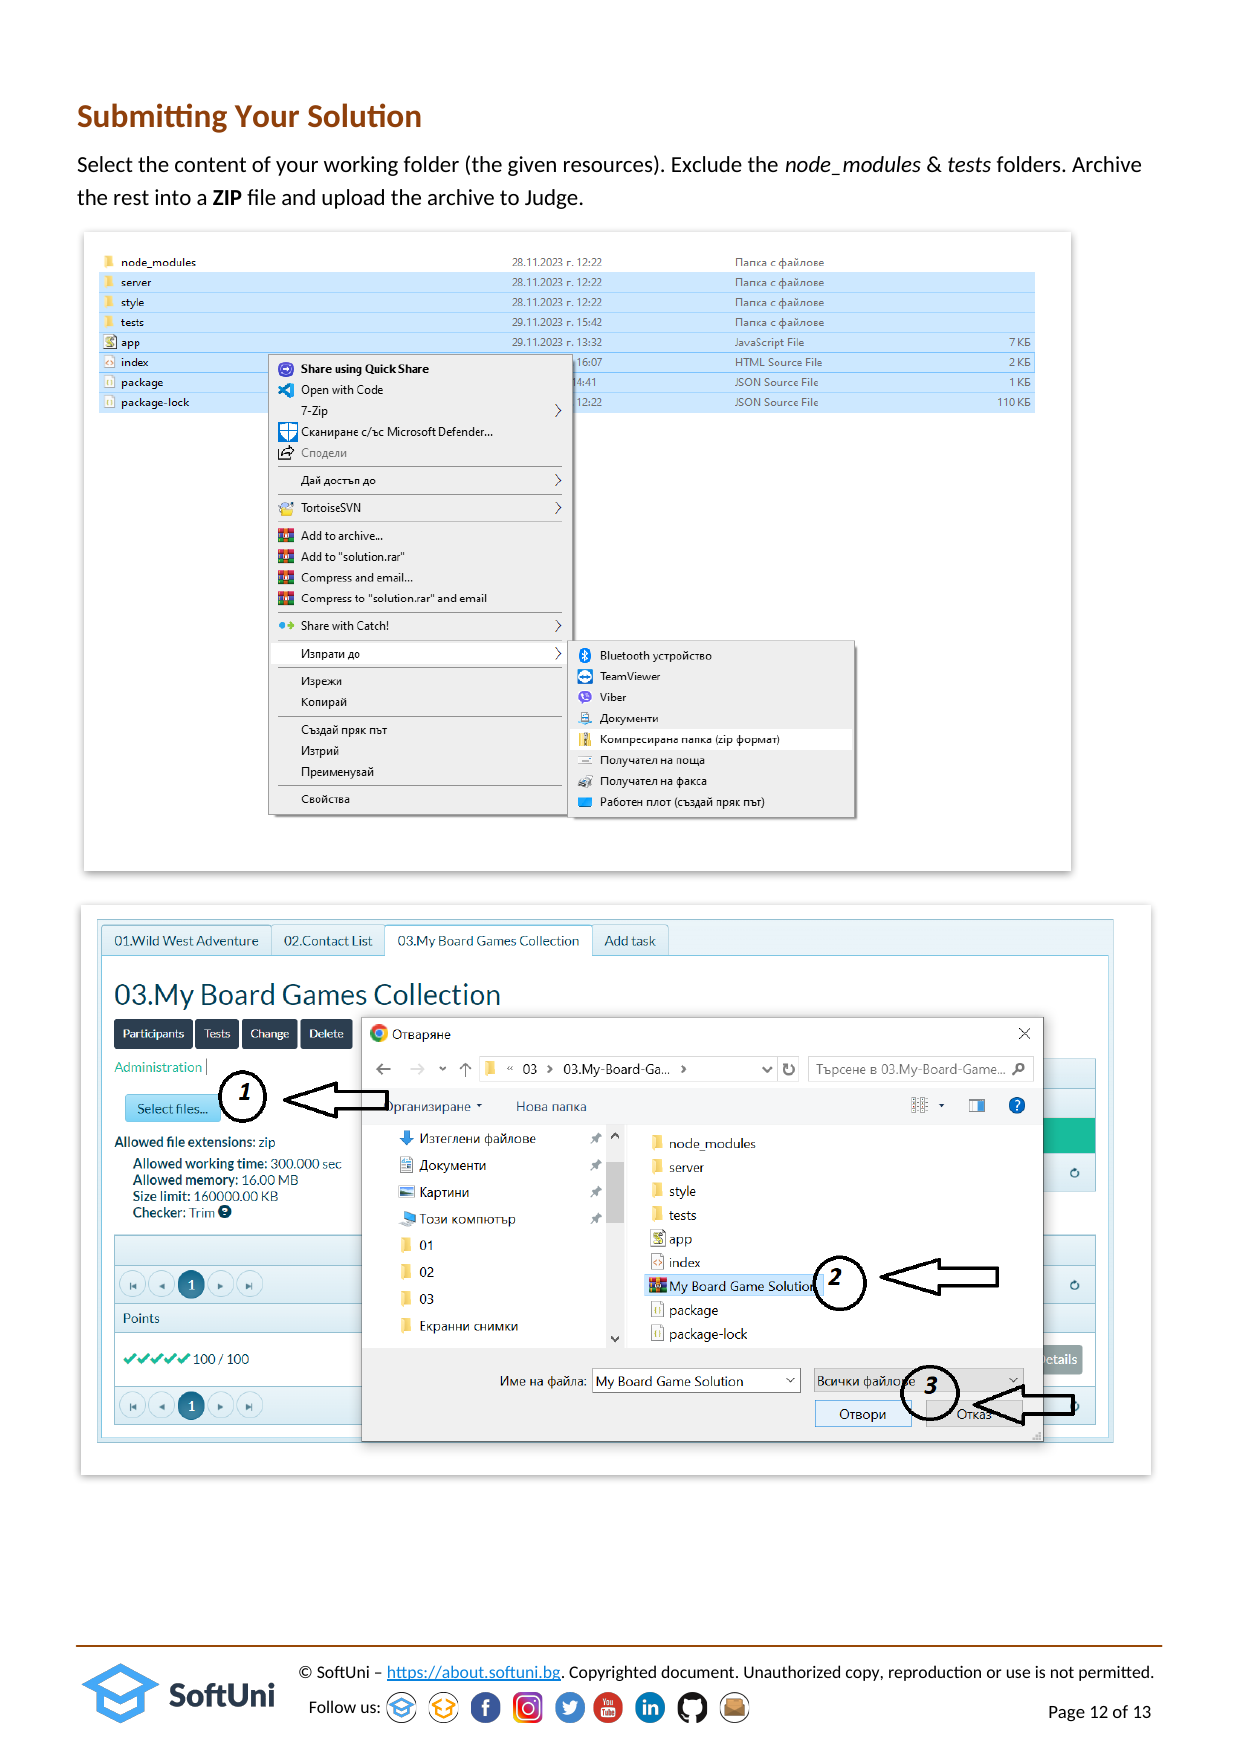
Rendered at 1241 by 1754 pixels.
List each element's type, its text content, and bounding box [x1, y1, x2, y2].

picture [656, 1714, 665, 1723]
text Select the content of your working folder (the given resources). Exclude the node_modules & tests folders. Archive the rest into a ZIP file and upload the archive to Judge. [77, 151, 1163, 211]
picture [386, 1692, 417, 1723]
picture [471, 1692, 501, 1723]
picture [428, 1692, 459, 1723]
picture [593, 1692, 623, 1723]
picture [96, 919, 1137, 1460]
picture [677, 1692, 708, 1723]
subtitle Submitting Your Solution [77, 95, 1163, 136]
picture [635, 1692, 644, 1701]
picture [513, 1692, 543, 1723]
picture [635, 1714, 644, 1723]
picture [649, 1705, 658, 1714]
picture [555, 1692, 585, 1723]
picture [656, 1692, 665, 1701]
picture [99, 246, 1056, 857]
picture [719, 1692, 750, 1723]
picture [75, 1658, 281, 1729]
